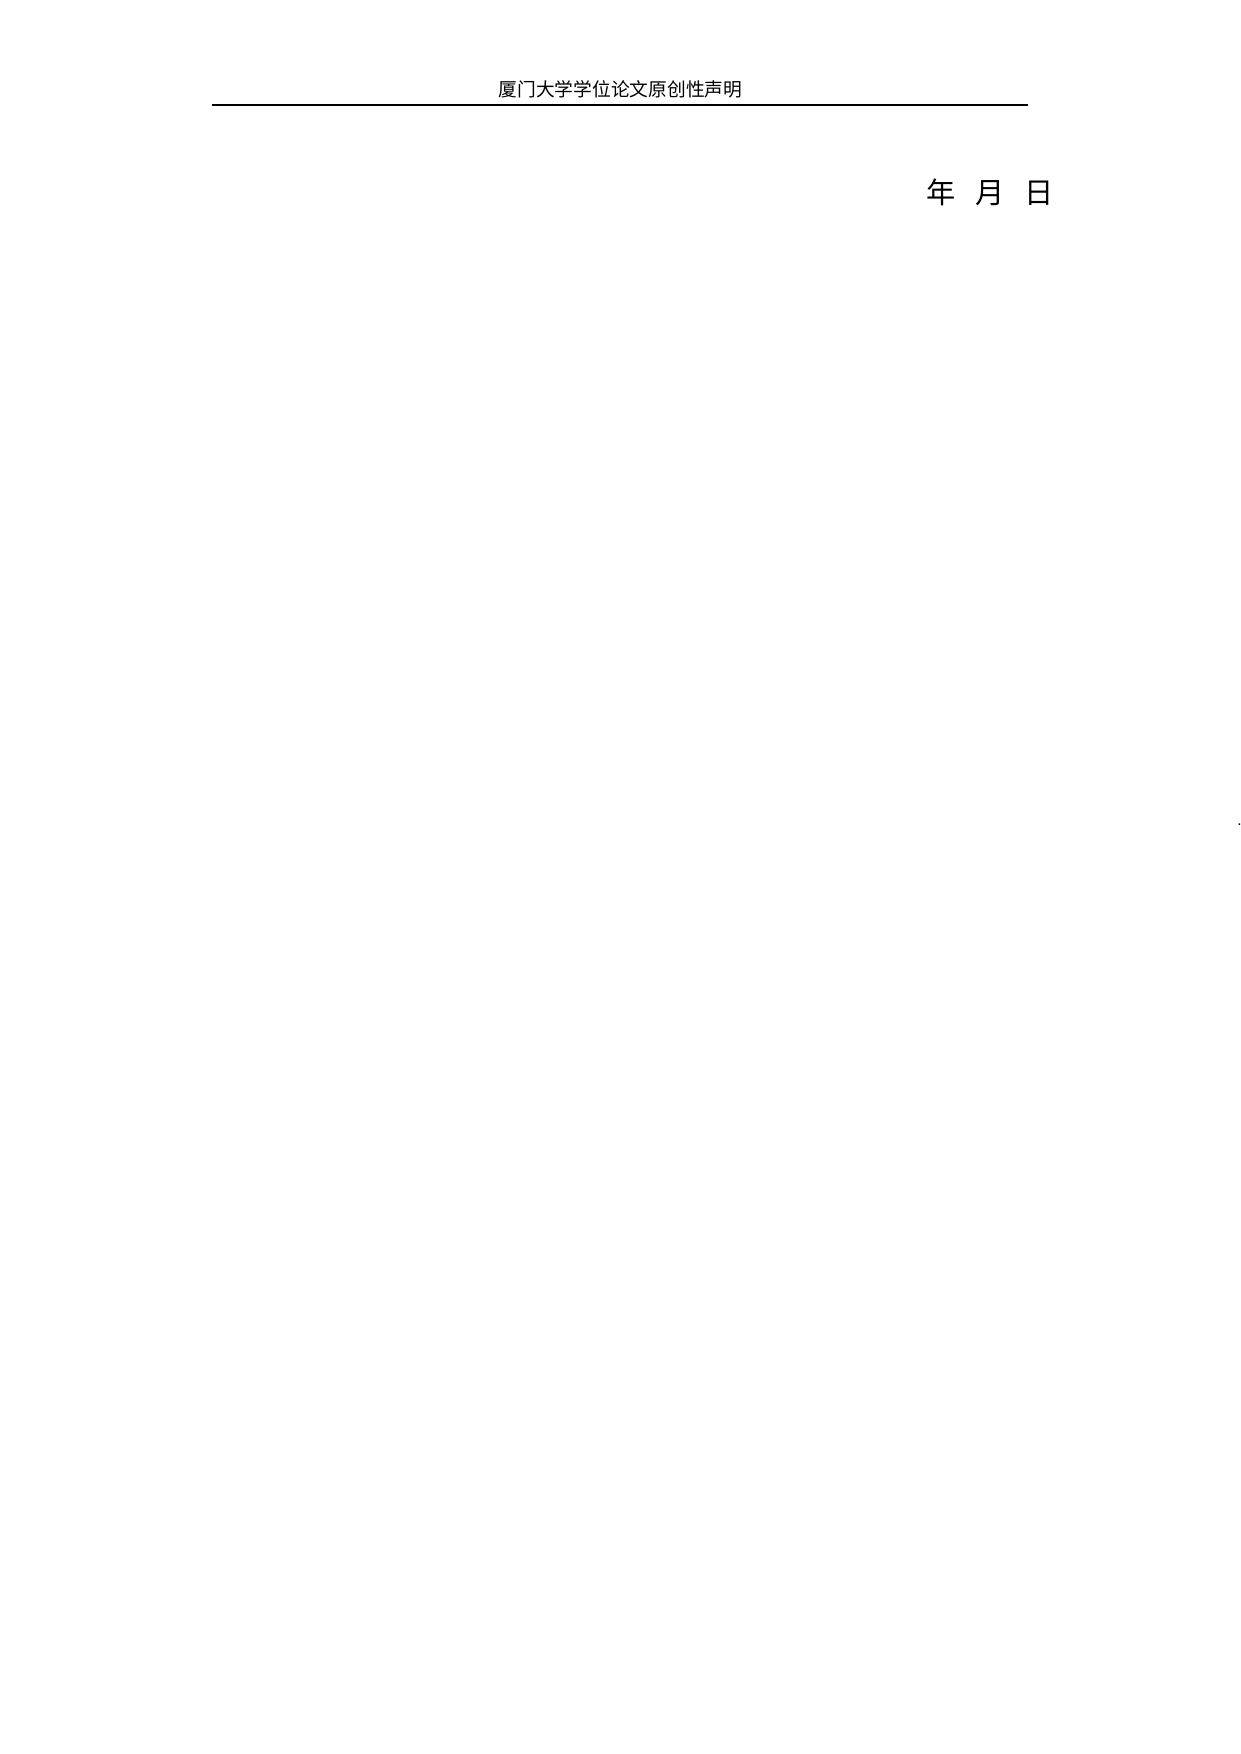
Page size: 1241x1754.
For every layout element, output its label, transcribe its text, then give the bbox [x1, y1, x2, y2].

text 年 月 日 [187, 157, 1053, 225]
